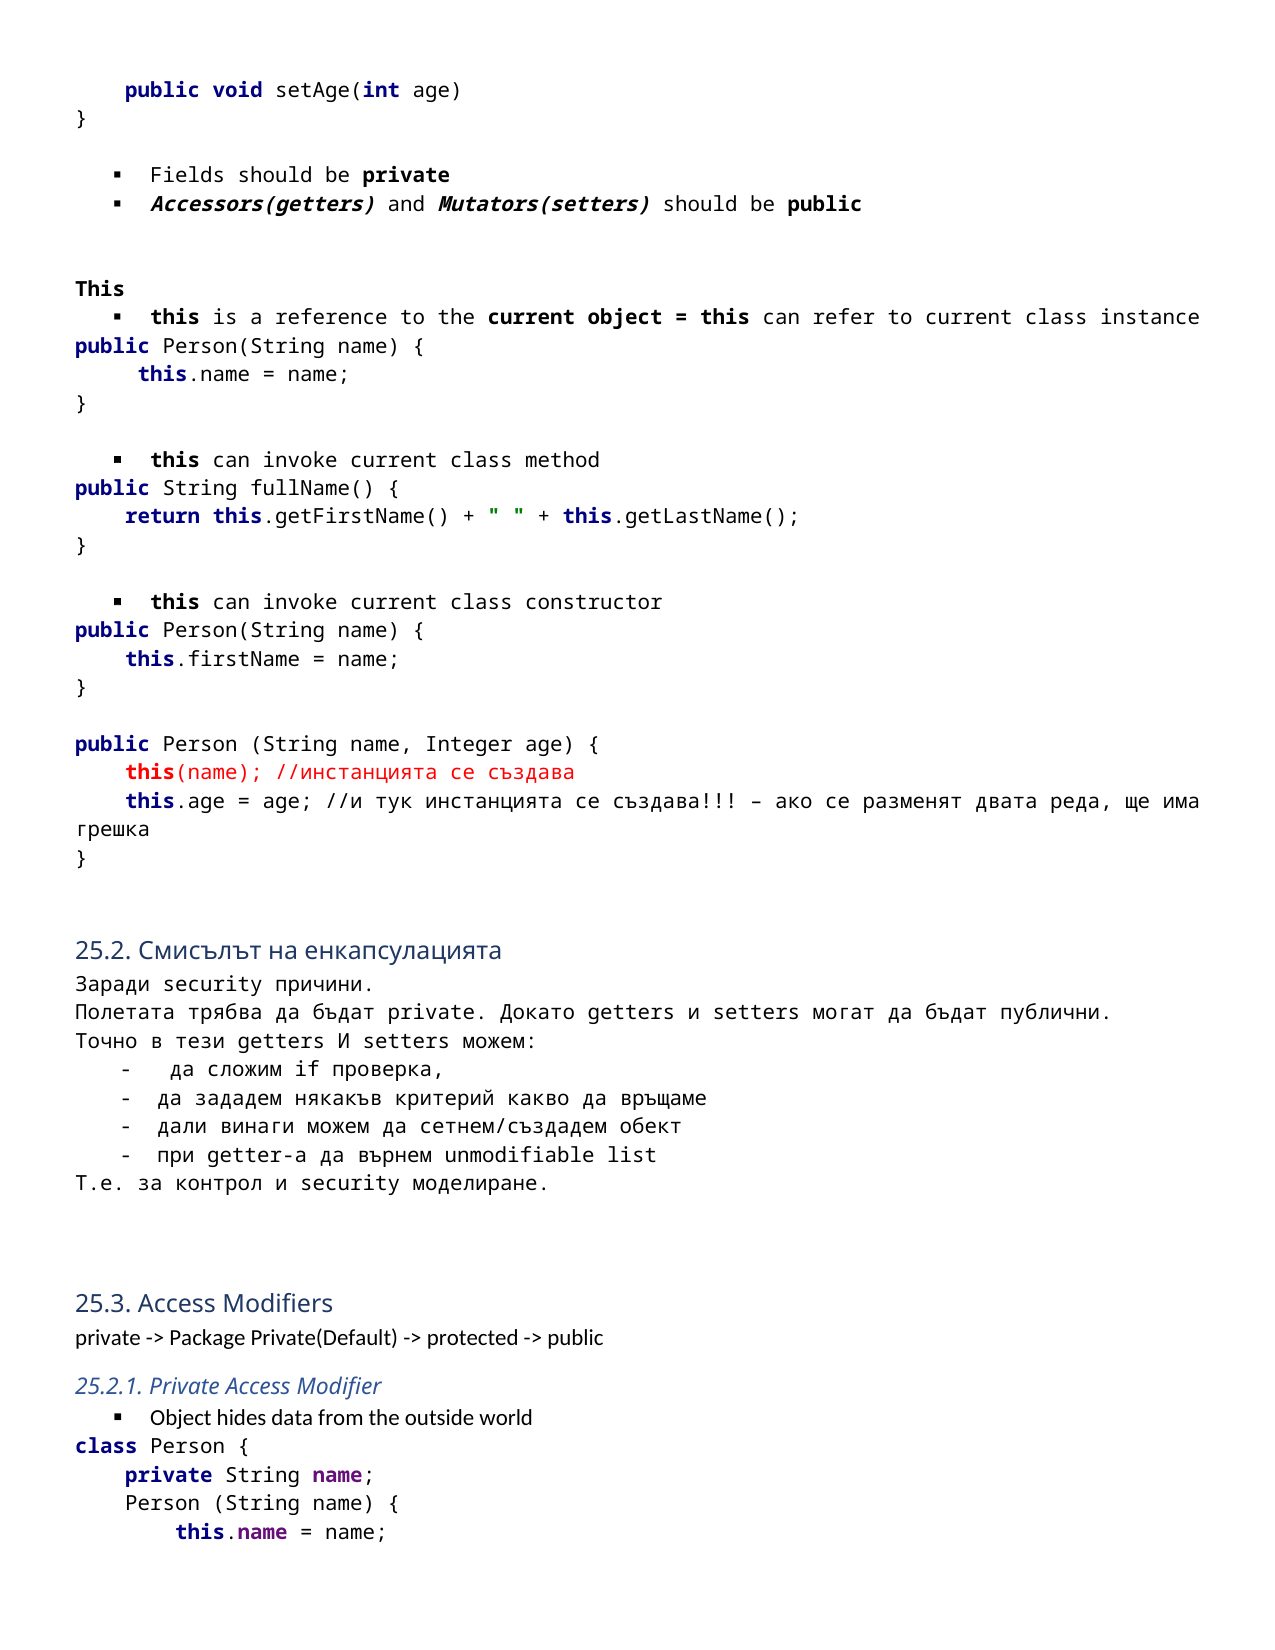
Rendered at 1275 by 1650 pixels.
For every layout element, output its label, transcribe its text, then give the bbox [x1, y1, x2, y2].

list Accessors(getters) and Mutators(setters) should be public [112, 189, 1200, 217]
text private -> Package Private(Default) -> protected -> public [75, 1323, 1200, 1351]
text Заради security причини. [75, 969, 1200, 997]
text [75, 75, 1200, 132]
text Полетата трябва да бъдат private. Докато getters и setters могат да бъдат публични. [75, 997, 1200, 1026]
text Т.е. за контрол и security моделиране. [75, 1168, 1200, 1197]
subtitle 25.2.1. Private Access Modifier [75, 1370, 1200, 1401]
list Fields should be private [112, 160, 1200, 189]
subtitle 25.2. Смисълът на енкапсулацията [75, 932, 1200, 966]
list при getter-а да върнем unmodifiable list [119, 1140, 1200, 1168]
text public String fullName() { return this.getFirstName() + " " + this.getLastName(); } [75, 473, 1200, 558]
list да сложим if проверка, [119, 1054, 1200, 1083]
list да зададем някакъв критерий какво да връщаме [119, 1083, 1200, 1111]
text Точно в тези getters И setters можем: [75, 1026, 1200, 1054]
list this can invoke current class constructor [112, 587, 1200, 615]
list дали винаги можем да сетнем/създадем обект [119, 1111, 1200, 1140]
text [75, 1431, 1200, 1545]
list this can invoke current class method [112, 445, 1200, 473]
text public Person (String name, Integer age) { this(name); //инстанцията се създава this.age = age; //и тук инстанцията се създава!!! – ако се разменят двата реда, ще има грешка } [75, 729, 1200, 871]
text public Person(String name) { this.name = name; } [75, 331, 1200, 416]
list this is a reference to the current object = this can refer to current class instance [112, 302, 1200, 331]
text public Person(String name) { this.firstName = name; } [75, 615, 1200, 701]
list Object hides data from the outside world [112, 1403, 1200, 1431]
text This [75, 274, 1200, 302]
subtitle 25.3. Access Modifiers [75, 1286, 1200, 1320]
